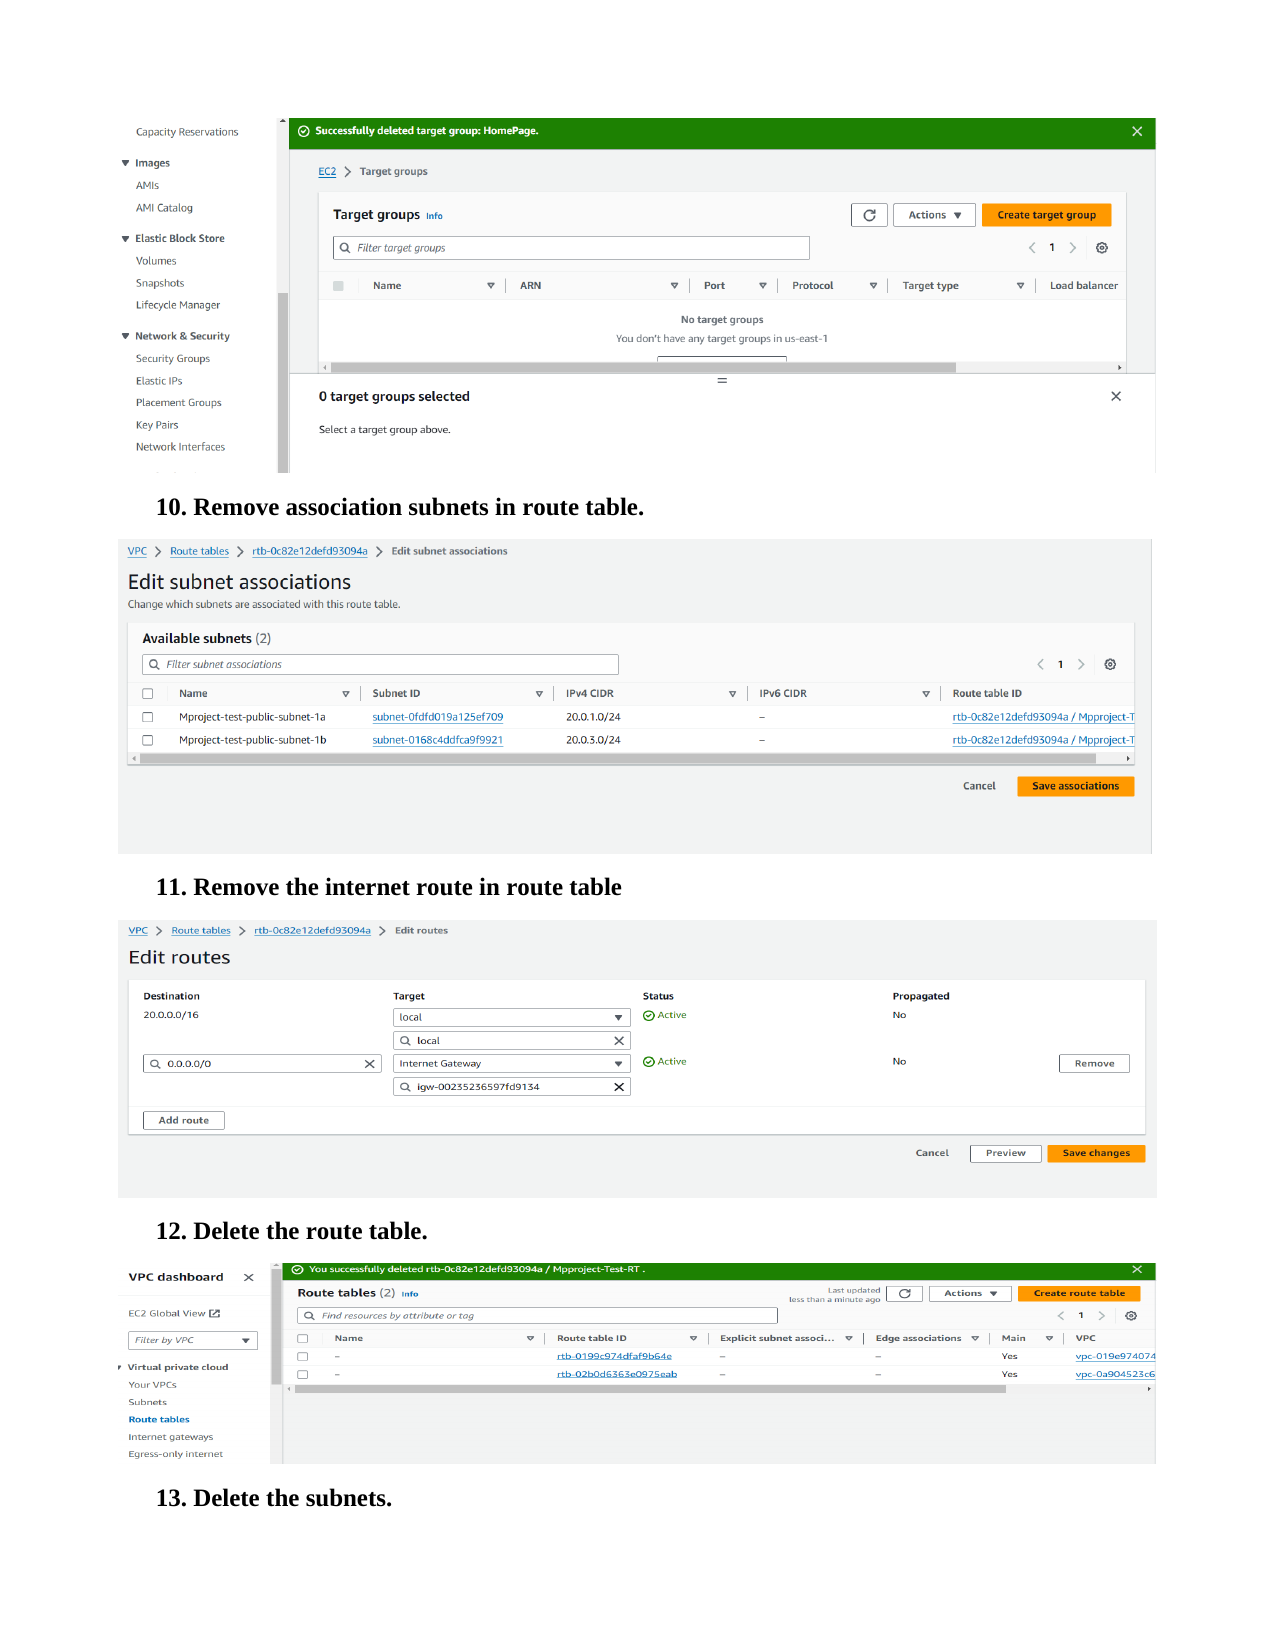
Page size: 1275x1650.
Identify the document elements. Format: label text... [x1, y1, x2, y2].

list Remove association subnets in route table. [156, 492, 1157, 521]
picture [118, 1263, 1157, 1464]
list Delete the route table. [156, 1216, 1157, 1245]
list Delete the subnets. [156, 1483, 1157, 1511]
picture [118, 118, 1157, 473]
picture [118, 920, 1157, 1198]
picture [118, 539, 1157, 854]
list Remove the internet route in route table [156, 872, 1157, 901]
